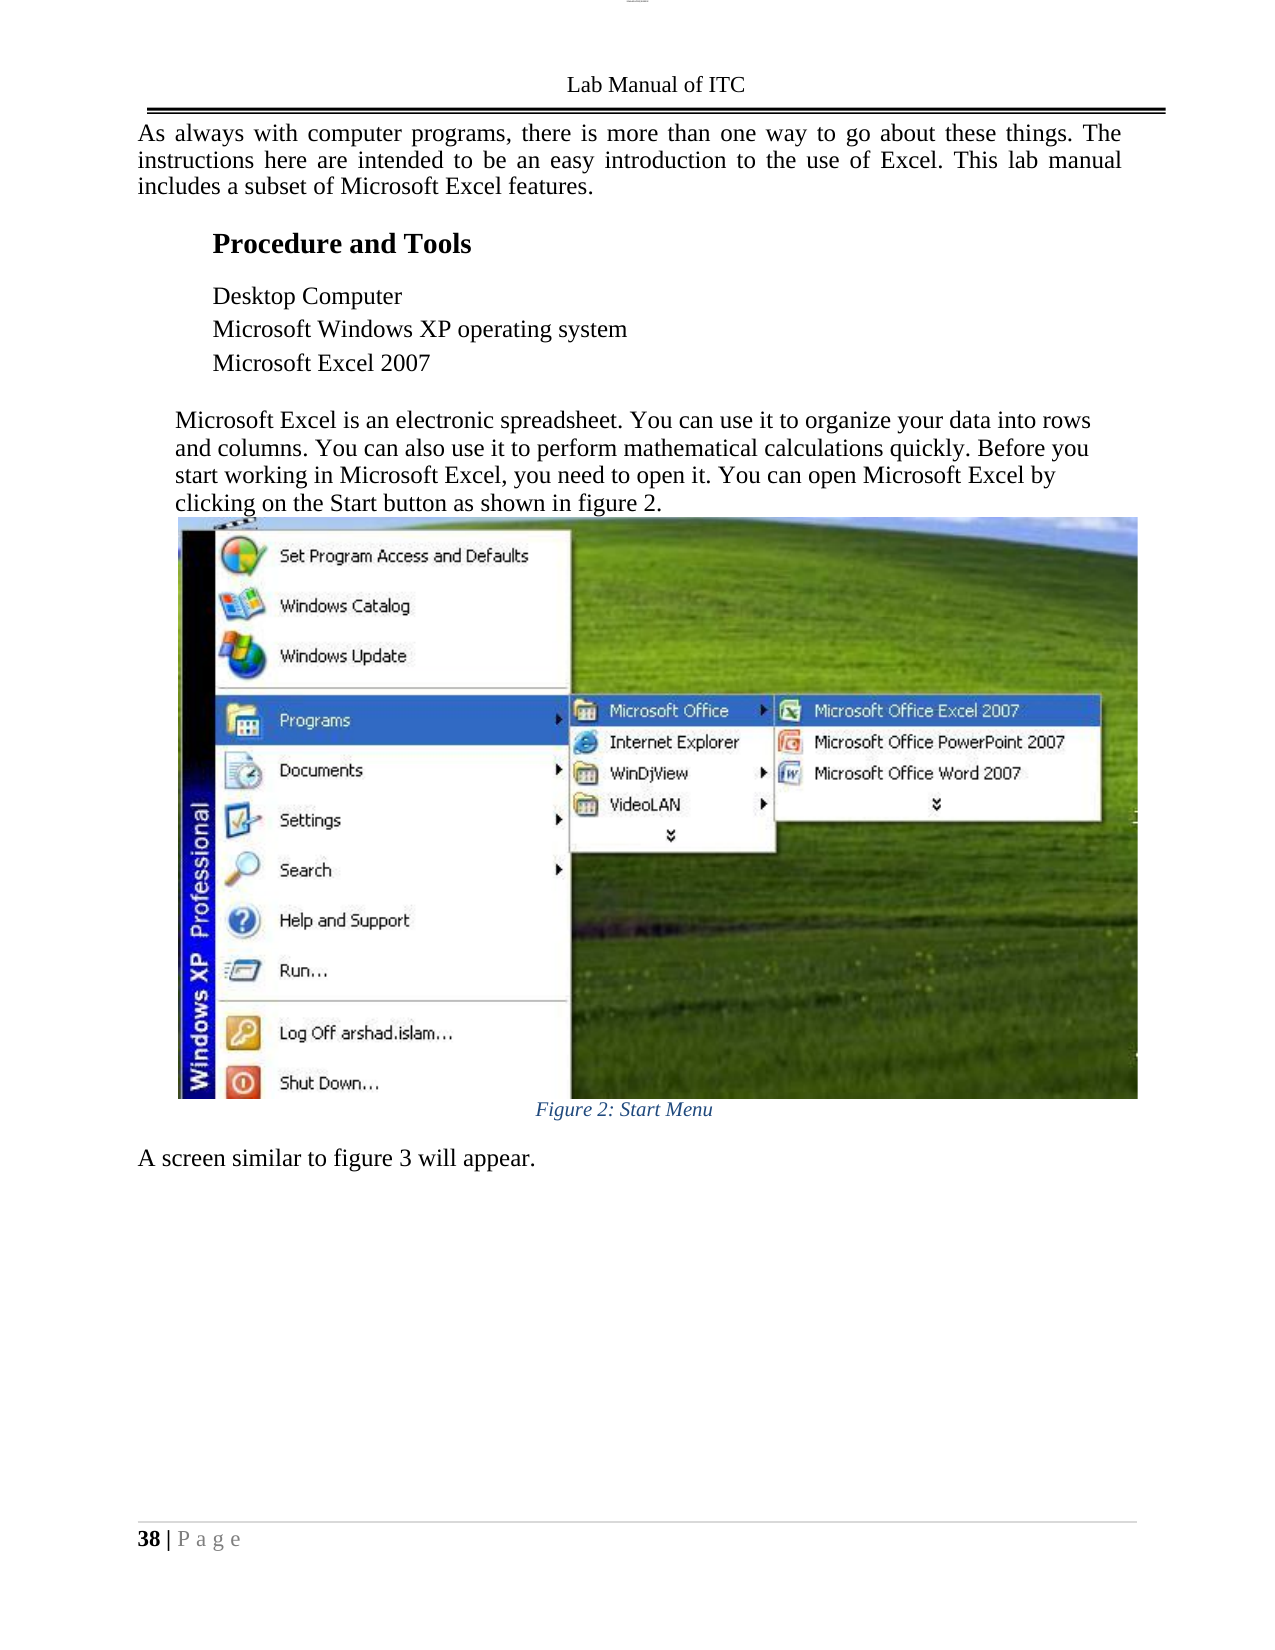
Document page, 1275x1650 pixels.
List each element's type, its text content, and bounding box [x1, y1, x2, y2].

text Figure 2: Start Menu [535, 1098, 1137, 1122]
text As always with computer programs, there is more than one way to go about these things. The instructions here are intended to be an easy introduction to the use of Excel. This lab manual includes a subset of Microsoft Excel features. [137, 120, 1123, 200]
list Desktop Computer [175, 281, 1137, 310]
list Microsoft Excel 2007 [175, 348, 1137, 376]
text A screen similar to figure 3 will appear. [137, 1143, 1137, 1172]
picture [178, 517, 1138, 1099]
list Microsoft Windows XP operating system [175, 314, 1137, 343]
text Procedure and Tools [212, 227, 1137, 260]
text Microsoft Excel is an electronic spreadsheet. You can use it to organize your data into rows and columns. You can also use it to perform mathematical calculations quickly. Before you start working in Microsoft Excel, you need to open it. You can open Microsoft Excel by clicking on the Start button as shown in figure 2. [175, 407, 1121, 517]
